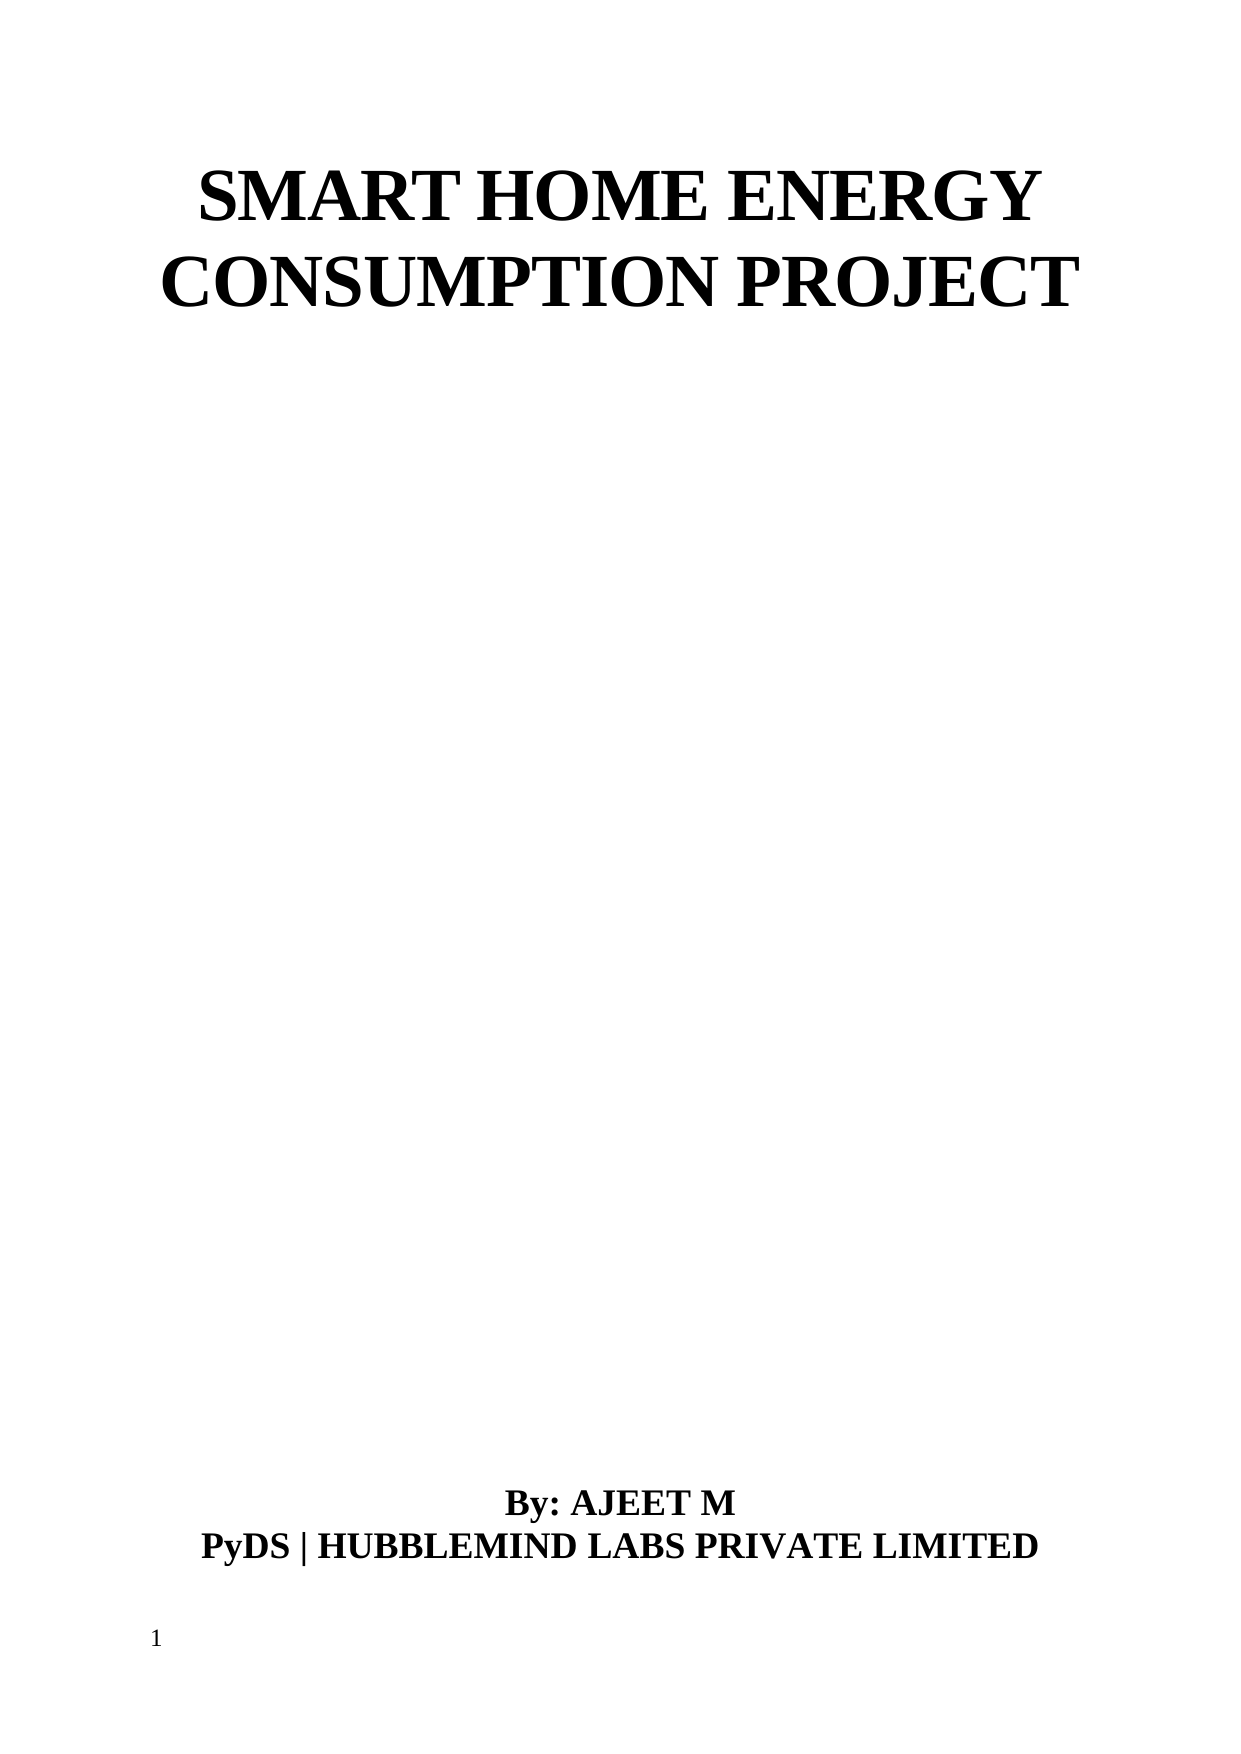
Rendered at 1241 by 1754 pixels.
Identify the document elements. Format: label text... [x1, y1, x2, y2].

text By: AJEET M [150, 1481, 1090, 1524]
text PyDS | HUBBLEMIND LABS PRIVATE LIMITED [150, 1524, 1090, 1567]
title SMART HOME ENERGY CONSUMPTION PROJECT [150, 150, 1090, 322]
